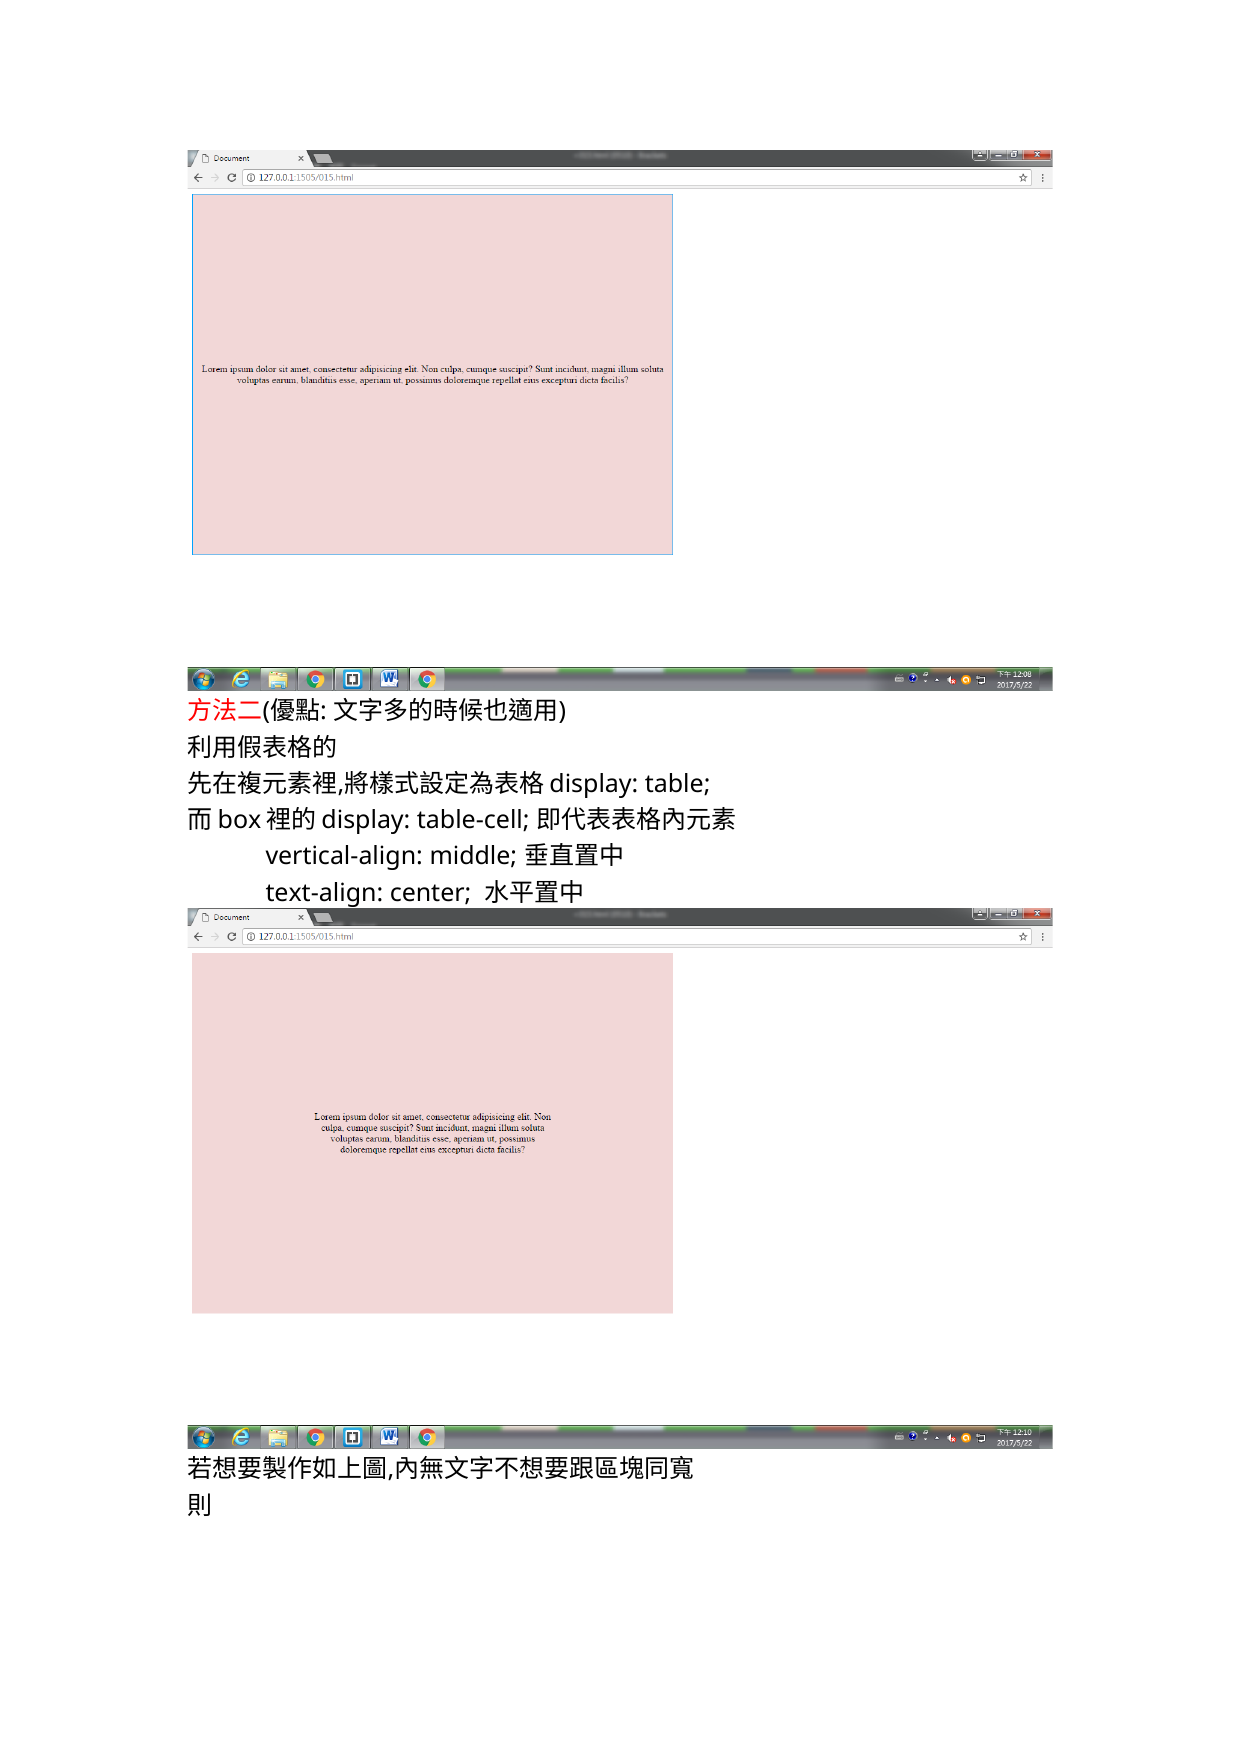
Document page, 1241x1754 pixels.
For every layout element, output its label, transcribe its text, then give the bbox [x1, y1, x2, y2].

text 方法二(優點: 文字多的時候也適用) [187, 691, 1053, 727]
text 先在複元素裡,將樣式設定為表格display: table; [187, 763, 1053, 799]
text 則 [187, 1485, 1053, 1521]
picture [187, 150, 1053, 691]
picture [187, 908, 1053, 1449]
text 而box裡的display: table-cell; 即代表表格內元素 [187, 799, 1053, 836]
text 利用假表格的 [187, 727, 1053, 763]
text 若想要製作如上圖,內無文字不想要跟區塊同寬 [187, 1449, 1053, 1485]
text text-align: center; 水平置中 [187, 872, 1053, 908]
text vertical-align: middle; 垂直置中 [187, 836, 1053, 872]
